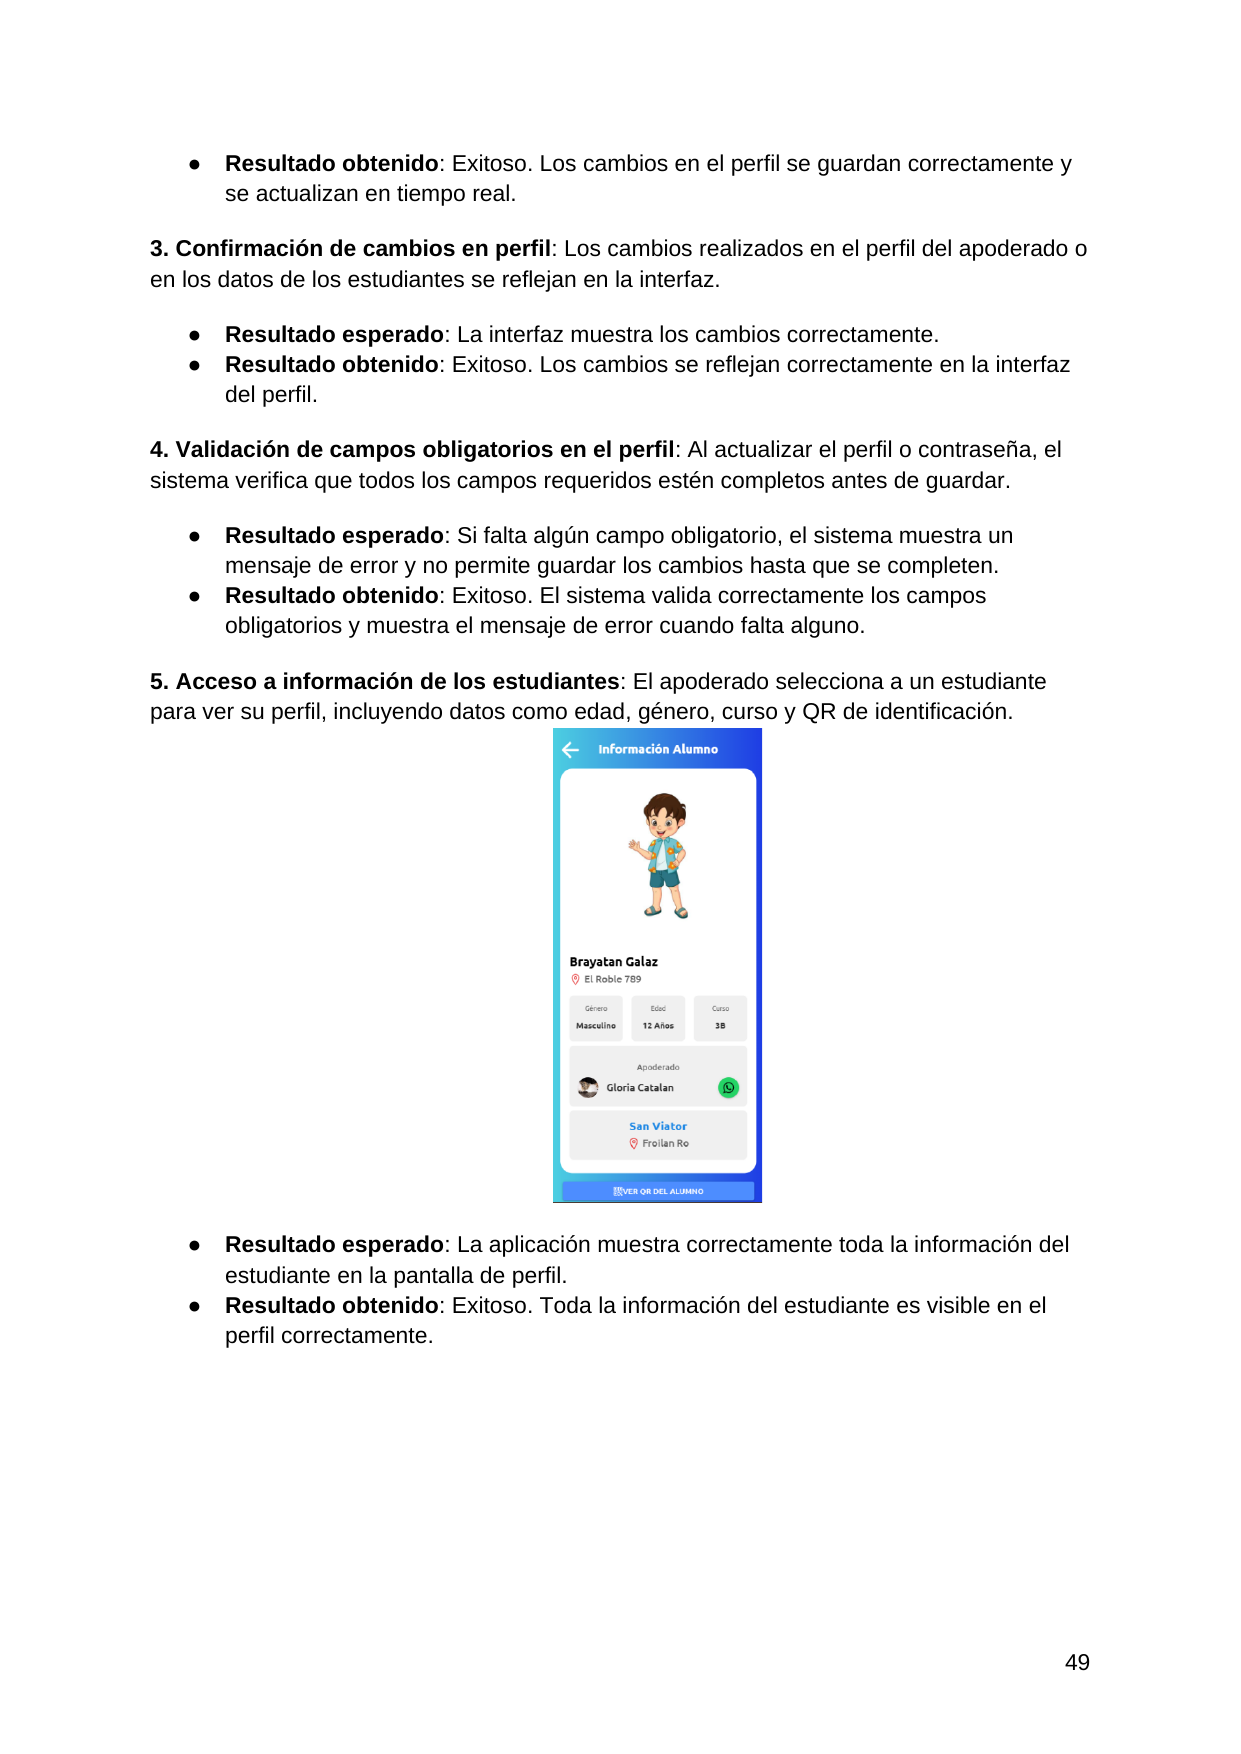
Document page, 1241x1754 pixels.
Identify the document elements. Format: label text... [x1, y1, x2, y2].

text 4. Validación de campos obligatorios en el perfil: Al actualizar el perfil o contraseña, el sistema verifica que todos los campos requeridos estén completos antes de guardar. [150, 436, 1090, 493]
picture [553, 728, 763, 1203]
list Resultado esperado: Si falta algún campo obligatorio, el sistema muestra un mensaje de error y no permite guardar los cambios hasta que se completen. [187, 522, 1090, 578]
list Resultado esperado: La aplicación muestra correctamente toda la información del estudiante en la pantalla de perfil. [187, 1231, 1090, 1288]
list Resultado esperado: La interfaz muestra los cambios correctamente. [187, 321, 1090, 347]
text 5. Acceso a información de los estudiantes: El apoderado selecciona a un estudiante para ver su perfil, incluyendo datos como edad, género, curso y QR de identificación. [150, 668, 1090, 724]
list Resultado obtenido: Exitoso. Los cambios en el perfil se guardan correctamente y se actualizan en tiempo real. [187, 150, 1090, 207]
text 3. Confirmación de cambios en perfil: Los cambios realizados en el perfil del apoderado o en los datos de los estudiantes se reflejan en la interfaz. [150, 235, 1090, 292]
list Resultado obtenido: Exitoso. El sistema valida correctamente los campos obligatorios y muestra el mensaje de error cuando falta alguno. [187, 582, 1090, 639]
list Resultado obtenido: Exitoso. Los cambios se reflejan correctamente en la interfaz del perfil. [187, 351, 1090, 408]
list Resultado obtenido: Exitoso. Toda la información del estudiante es visible en el perfil correctamente. [187, 1292, 1090, 1348]
